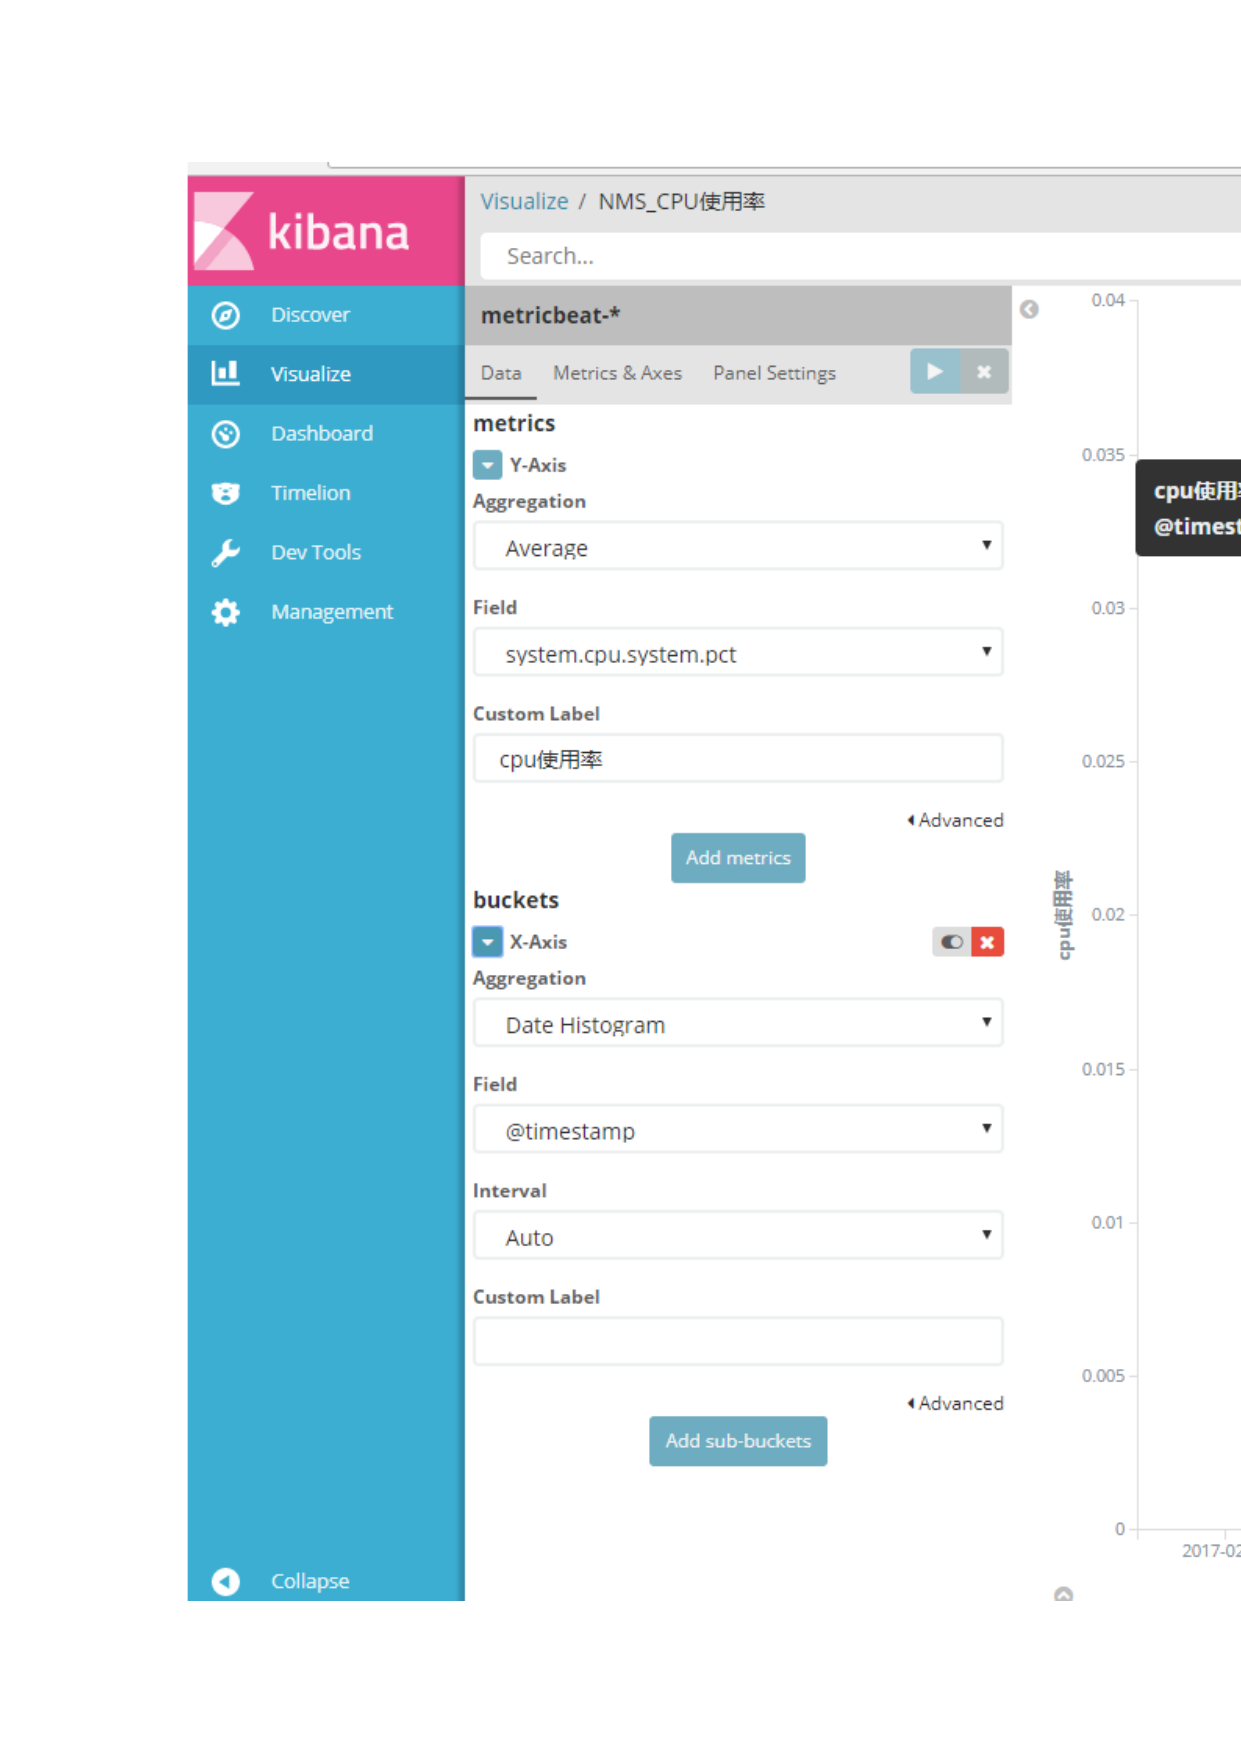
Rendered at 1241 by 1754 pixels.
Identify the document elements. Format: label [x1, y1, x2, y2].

picture [187, 162, 1241, 1601]
